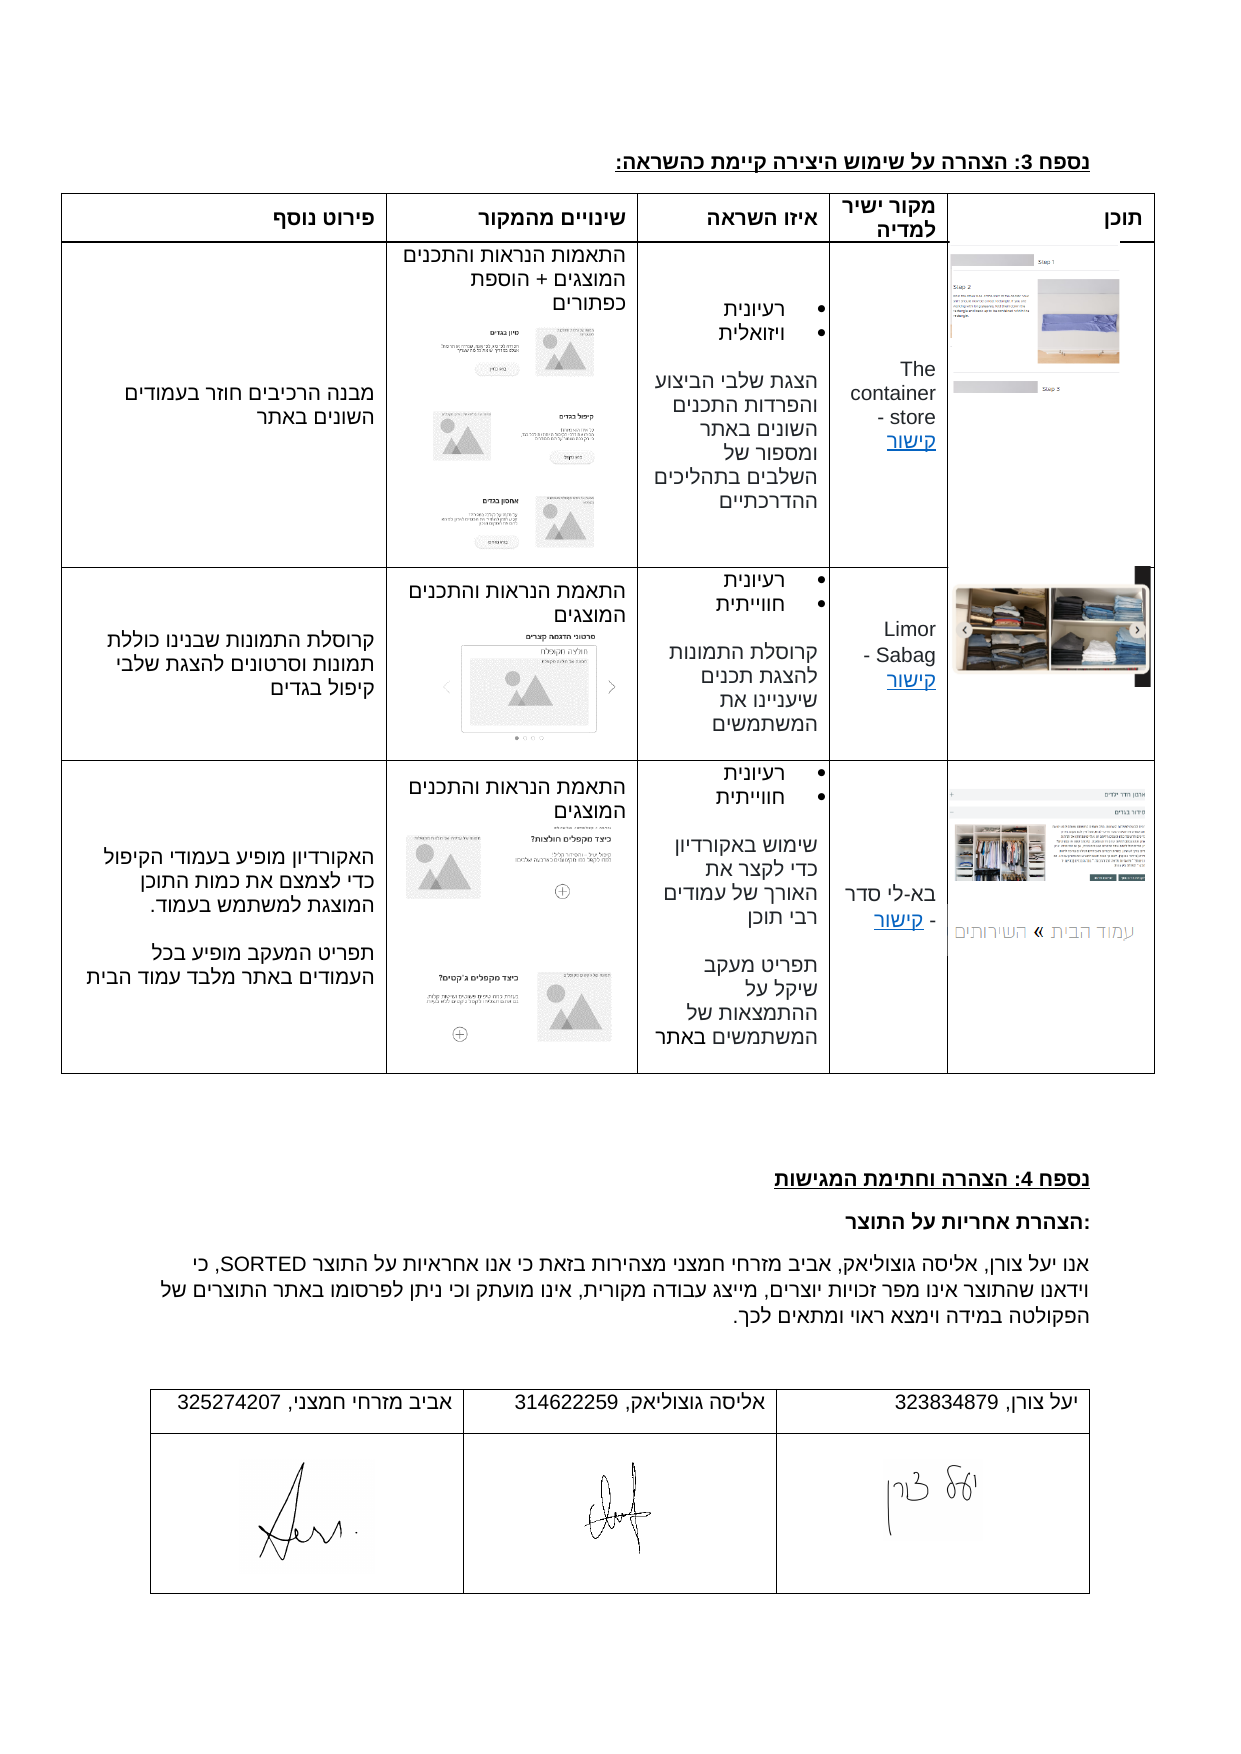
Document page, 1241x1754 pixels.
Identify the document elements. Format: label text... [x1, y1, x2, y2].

table_header פירוט נוסף [62, 194, 386, 241]
table_header תוכן [948, 194, 1154, 241]
table_cell [464, 1434, 776, 1592]
table_cell [151, 1434, 463, 1592]
table_cell התאמת הנראות והתכנים המוצגים [387, 761, 637, 1072]
table_header מקור ישיר למדיה [830, 194, 947, 241]
table_cell The container store - קישור [830, 243, 947, 567]
text נספח 4: הצהרה וחתימת המגישות [150, 1167, 1090, 1191]
table_cell רעיונית ויזואלית הצגת שלבי הביצוע והפרדות התכנים השונים באתר ומספור של השלבים בתהליכים ההדרכתיים [638, 243, 829, 567]
table_header שינויים מהמקור [387, 194, 637, 241]
table_cell [948, 568, 1154, 760]
text נספח 3: הצהרה על שימוש היצירה קיימת כהשראה: [150, 150, 1090, 174]
text הצהרת אחריות על התוצר: [150, 1210, 1090, 1234]
table_cell Limor Sabag - קישור [830, 568, 947, 760]
table_cell מבנה הרכיבים חוזר בעמודים השונים באתר [62, 243, 386, 567]
text אנו יעל צורן, אליסה גוצוליאק, אביב מזרחי חמצני מצהירות בזאת כי אנו אחראיות על התוצר SORTED, כי וידאנו שהתוצר אינו מפר זכויות יוצרים, מייצג עבודה מקורית, אינו מועתק וכי ניתן לפרסומו באתר התוצרים של הפקולטה במידה וימצא ראוי ומתאים לכך. [150, 1252, 1090, 1328]
picture [430, 626, 626, 749]
table_cell [948, 761, 1154, 1072]
table_cell קרוסלת התמונות שבנינו כוללת תמונות וסרטונים להצגת שלבי קיפול בגדים [62, 568, 386, 760]
picture [397, 822, 626, 1059]
table_cell בא-לי סדר - קישור [830, 761, 947, 1072]
table_cell [948, 243, 1154, 567]
table_header אביב מזרחי חמצני, 325274207 [151, 1390, 463, 1433]
table_header יעל צורן, 323834879 [777, 1390, 1089, 1433]
table_cell התאמות הנראות והתכנים המוצגים + הוספת כפתורים [387, 243, 637, 567]
table_header איזו השראה [638, 194, 829, 241]
picture [947, 808, 1143, 860]
picture [883, 1459, 983, 1541]
table_cell רעיונית חווייתית שימוש באקורדיון כדי לקצר את האורך של עמודים רבי תוכן תפריט מעקב שיקל על ההתמצאות של המשתמשים באתר [638, 761, 829, 1072]
table_header אליסה גוצוליאק, 314622259 [464, 1390, 776, 1433]
table_cell התאמת הנראות והתכנים המוצגים [387, 568, 637, 760]
table_cell רעיונית חווייתית קרוסלת התמונות להצגת תכנים שיעניינו את המשתמשים [638, 568, 829, 760]
table_cell [777, 1434, 1089, 1592]
table_cell האקורדיון מופיע בעמודי הקיפול כדי לצמצם את כמות התוכן המוצגת למשתמש בעמוד. תפריט המעקב מופיע בכל העמודים באתר מלבד עמוד הבית [62, 761, 386, 1072]
picture [400, 314, 626, 567]
